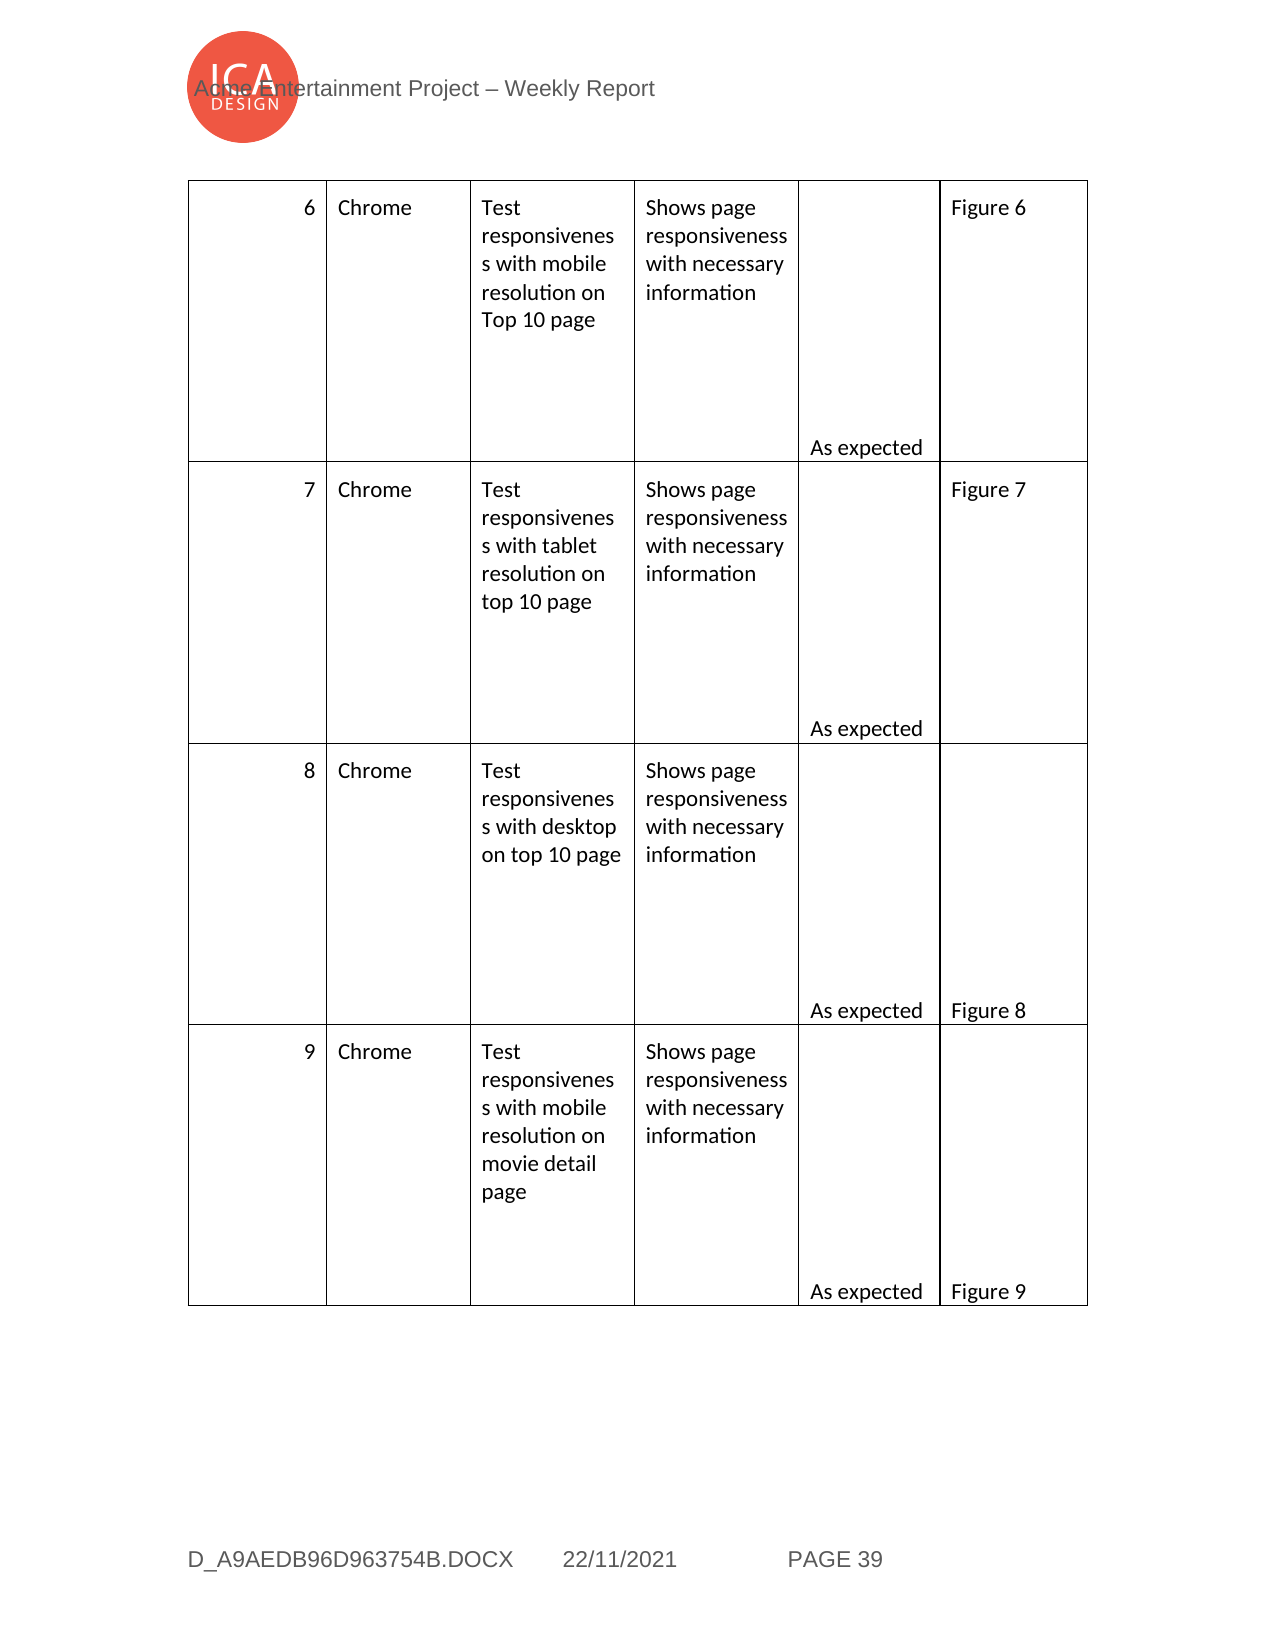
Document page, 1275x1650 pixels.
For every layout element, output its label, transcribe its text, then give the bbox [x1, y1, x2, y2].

table_cell 8 [189, 744, 326, 1024]
table_cell Shows page responsiveness with necessary information [635, 462, 798, 742]
table_cell Test responsiveness with tablet resolution on top 10 page [471, 462, 634, 742]
table_cell As expected [799, 1025, 939, 1305]
table_cell Test responsiveness with mobile resolution on movie detail page [471, 1025, 634, 1305]
table_cell As expected [799, 744, 939, 1024]
table_cell Shows page responsiveness with necessary information [635, 181, 798, 461]
table_cell Chrome [327, 744, 470, 1024]
table_cell Figure 9 [941, 1025, 1087, 1305]
table_cell Figure 8 [941, 744, 1087, 1024]
table_cell Shows page responsiveness with necessary information [635, 744, 798, 1024]
table_cell As expected [799, 181, 939, 461]
table_cell 7 [189, 462, 326, 742]
table_cell Test responsiveness with desktop on top 10 page [471, 744, 634, 1024]
table_cell As expected [799, 462, 939, 742]
table_cell Shows page responsiveness with necessary information [635, 1025, 798, 1305]
picture [187, 31, 299, 143]
table_cell 6 [189, 181, 326, 461]
table_cell Chrome [327, 462, 470, 742]
table_cell 9 [189, 1025, 326, 1305]
table_cell Test responsiveness with mobile resolution on Top 10 page [471, 181, 634, 461]
table_cell Chrome [327, 1025, 470, 1305]
table_cell Figure 7 [941, 462, 1087, 742]
table_cell Figure 6 [941, 181, 1087, 461]
table_cell Chrome [327, 181, 470, 461]
